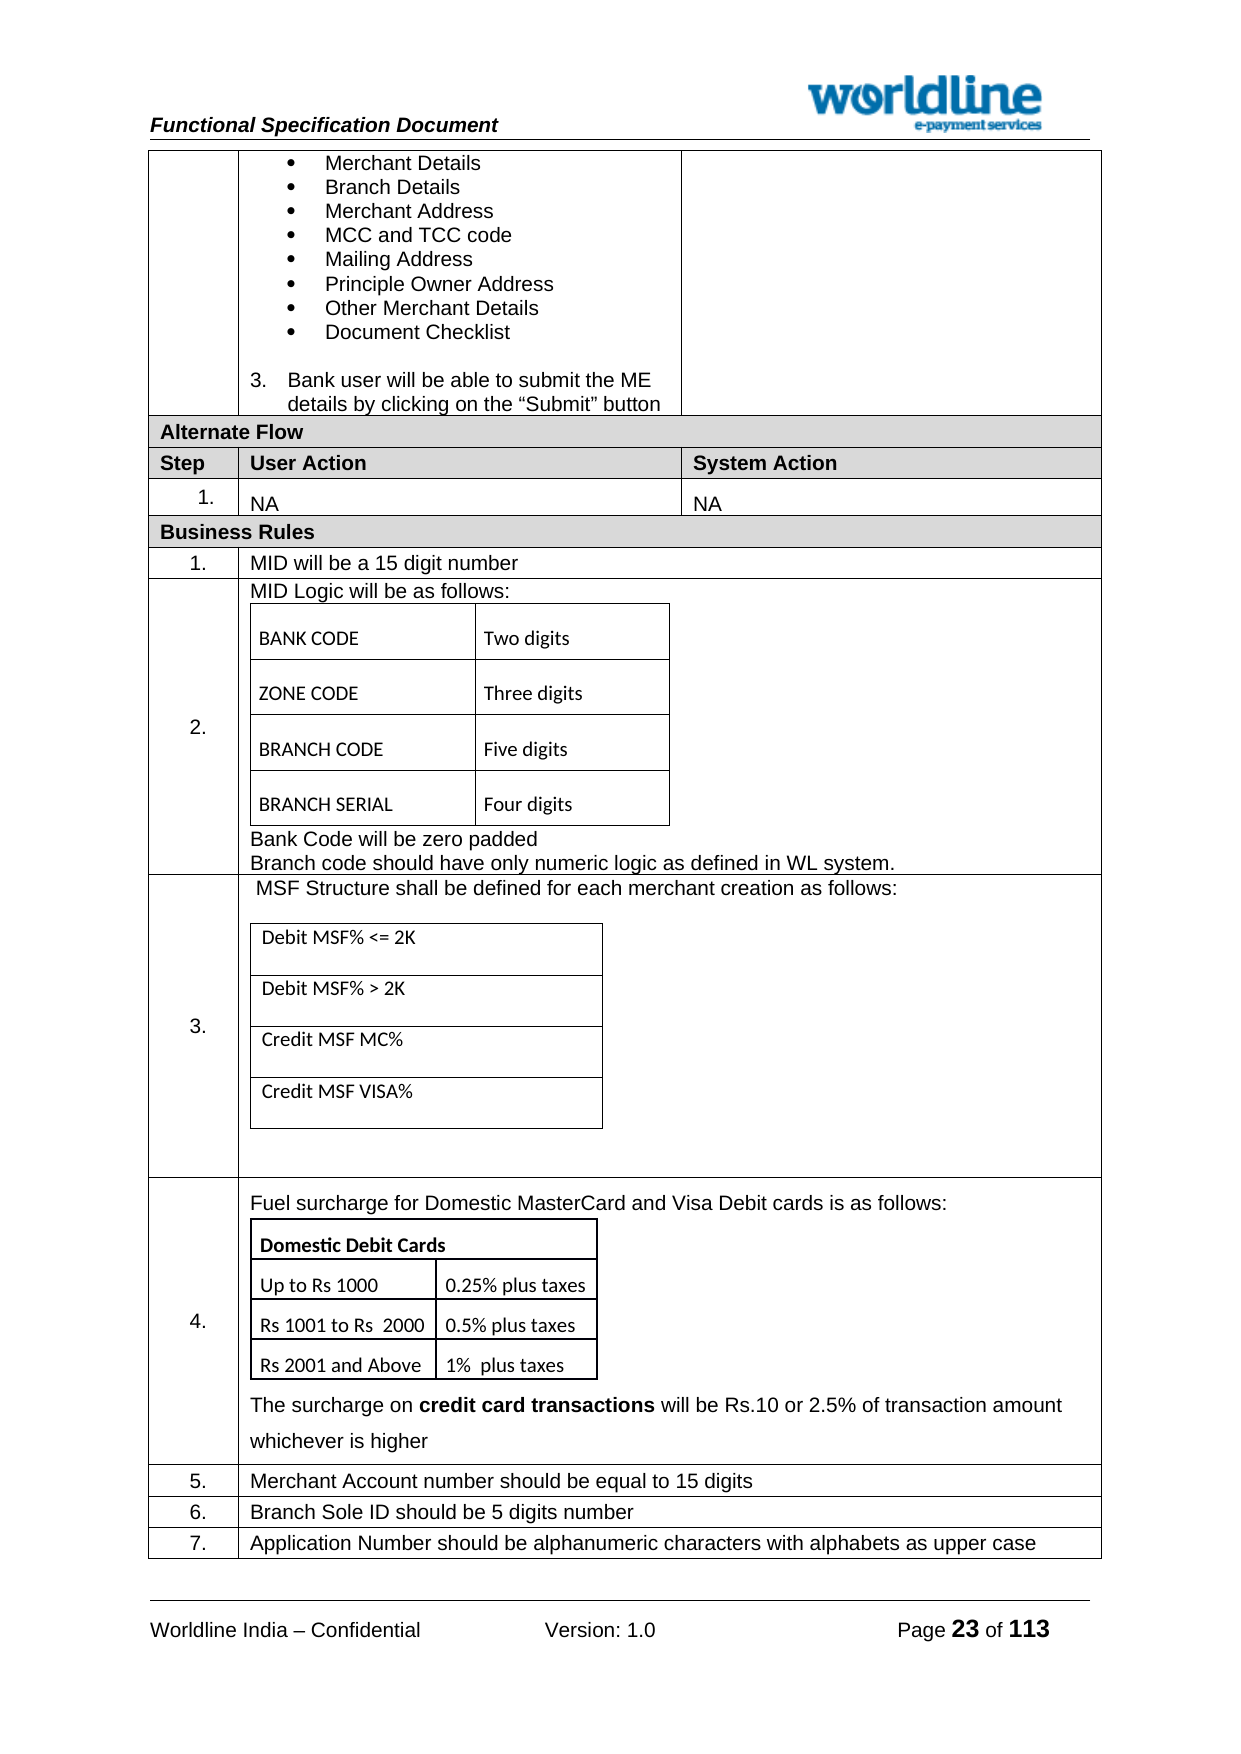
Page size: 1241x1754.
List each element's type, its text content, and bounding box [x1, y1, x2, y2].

table_cell User Action [239, 448, 681, 478]
table_cell Application Number should be alphanumeric characters with alphabets as upper case [239, 1528, 1101, 1558]
table_cell System Action [682, 448, 1101, 478]
table_cell [149, 479, 238, 515]
table_cell MID will be a 15 digit number [239, 548, 1101, 578]
table_cell [149, 151, 238, 415]
table_cell MID Logic will be as follows: Bank Code will be zero padded Branch code should have only numeric logic as defined in WL system. [239, 579, 1101, 874]
table_cell [149, 1528, 238, 1558]
table_cell Merchant Account number should be equal to 15 digits [239, 1465, 1101, 1496]
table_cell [239, 151, 681, 415]
table_cell NA [682, 479, 1101, 515]
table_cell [682, 151, 1101, 415]
table_cell Step [149, 448, 238, 478]
table_cell [149, 1465, 238, 1496]
table_cell MSF Structure shall be defined for each merchant creation as follows: [239, 875, 1101, 1177]
table_cell Alternate Flow [149, 416, 1101, 447]
table_cell Branch Sole ID should be 5 digits number [239, 1497, 1101, 1527]
table_cell [149, 1178, 238, 1464]
table_cell NA [239, 479, 681, 515]
table_cell [149, 1497, 238, 1527]
table_cell Business Rules [149, 516, 1101, 547]
picture [807, 75, 1043, 133]
table_cell Fuel surcharge for Domestic MasterCard and Visa Debit cards is as follows: The surcharge on credit card transactions will be Rs.10 or 2.5% of transaction amount whichever is higher [239, 1178, 1101, 1464]
table_cell [149, 875, 238, 1177]
table_cell [149, 579, 238, 874]
table_cell [149, 548, 238, 578]
